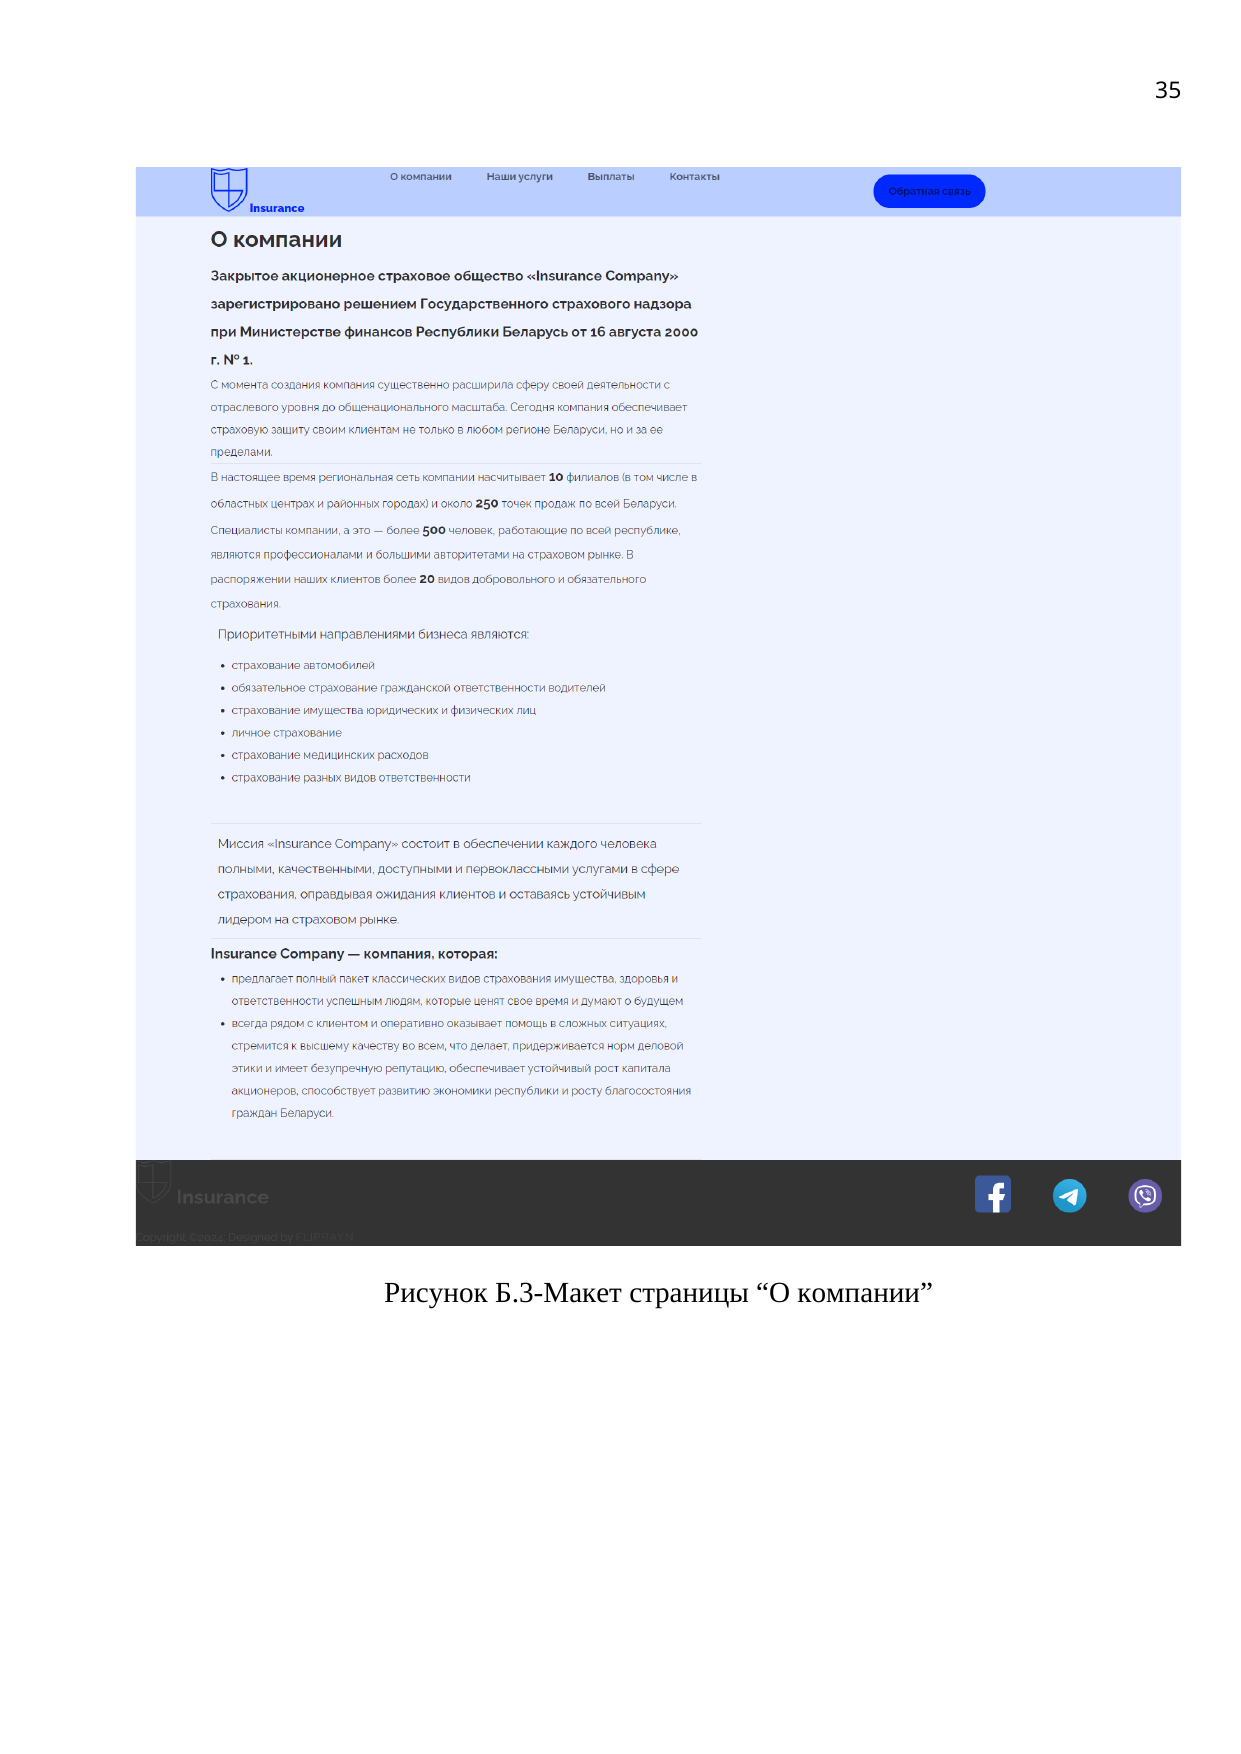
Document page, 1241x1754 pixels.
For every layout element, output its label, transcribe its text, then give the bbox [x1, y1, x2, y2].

picture [135, 167, 1182, 1246]
text Рисунок Б.3-Макет страницы “О компании” [136, 1275, 1181, 1308]
